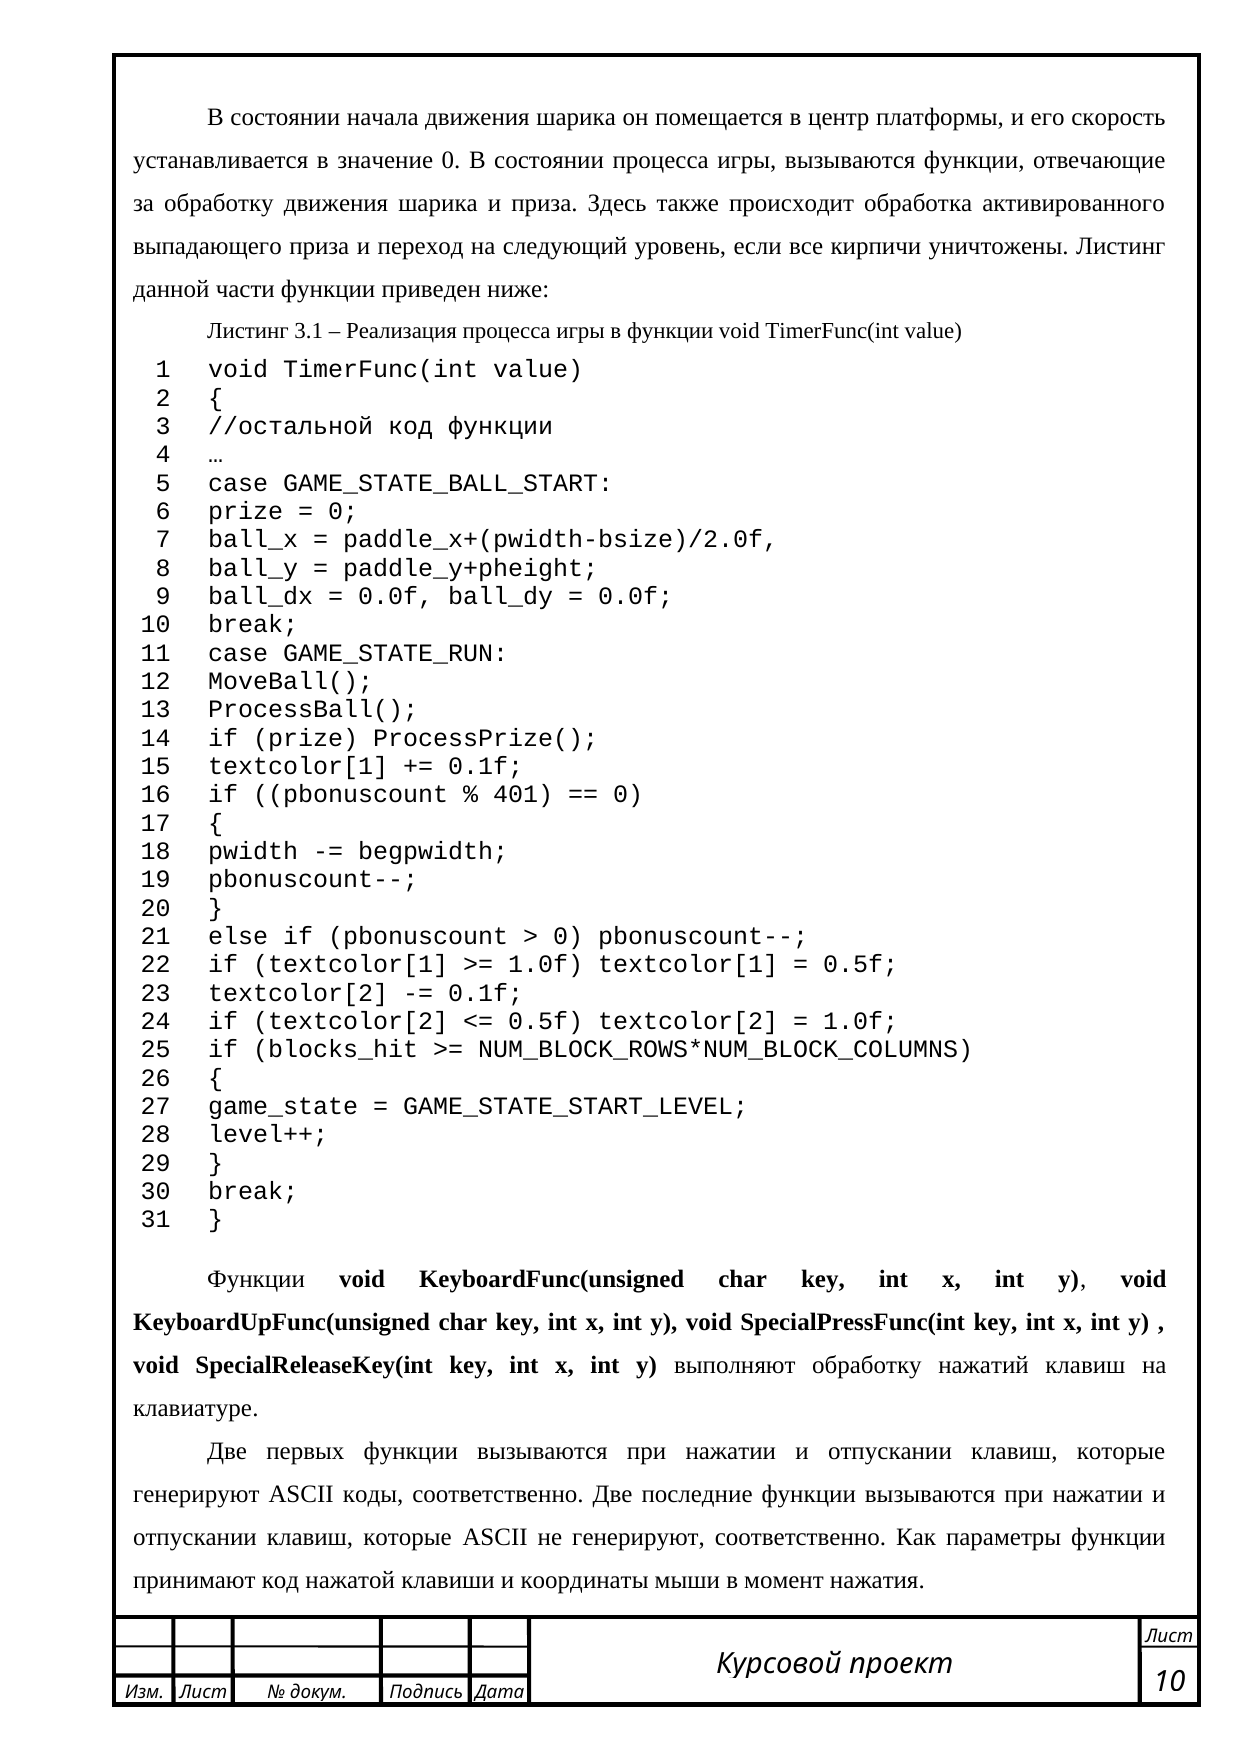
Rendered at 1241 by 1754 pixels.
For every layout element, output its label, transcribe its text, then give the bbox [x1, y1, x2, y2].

list ball_dx = 0.0f, ball_dy = 0.0f; [170, 584, 1166, 612]
list case GAME_STATE_RUN: [170, 640, 1166, 669]
list level++; [170, 1122, 1166, 1150]
list } [170, 1207, 1166, 1235]
list else if (pbonuscount > 0) pbonuscount--; [170, 924, 1166, 952]
list { [170, 810, 1166, 839]
list ball_x = paddle_x+(pwidth-bsize)/2.0f, [170, 527, 1166, 555]
text Листинг 3.1 – Реализация процесса игры в функции void TimerFunc(int value) [133, 317, 1166, 344]
list break; [170, 1179, 1166, 1207]
list … [170, 442, 1166, 470]
text Функции void KeyboardFunc(unsigned char key, int x, int y), void KeyboardUpFunc(unsigned char key, int x, int y), void SpecialPressFunc(int key, int x, int y) , void SpecialReleaseKey(int key, int x, int y) выполняют обработку нажатий клавиш на клавиатуре. [133, 1264, 1166, 1422]
list textcolor[2] -= 0.1f; [170, 980, 1166, 1009]
list break; [170, 612, 1166, 640]
list case GAME_STATE_BALL_START: [170, 470, 1166, 499]
list pwidth -= begpwidth; [170, 839, 1166, 867]
list { [170, 385, 1166, 414]
list void TimerFunc(int value) [170, 357, 1166, 385]
list if ((pbonuscount % 401) == 0) [170, 782, 1166, 810]
list if (prize) ProcessPrize(); [170, 725, 1166, 754]
list game_state = GAME_STATE_START_LEVEL; [170, 1094, 1166, 1122]
list //остальной код функции [170, 414, 1166, 442]
text В состоянии начала движения шарика он помещается в центр платформы, и его скорость устанавливается в значение 0. В состоянии процесса игры, вызываются функции, отвечающие за обработку движения шарика и приза. Здесь также происходит обработка активированного выпадающего приза и переход на следующий уровень, если все кирпичи уничтожены. Листинг данной части функции приведен ниже: [133, 102, 1166, 303]
list prize = 0; [170, 499, 1166, 527]
list if (textcolor[1] >= 1.0f) textcolor[1] = 0.5f; [170, 952, 1166, 980]
list { [170, 1065, 1166, 1094]
list } [170, 1150, 1166, 1179]
list MoveBall(); [170, 669, 1166, 697]
list if (textcolor[2] <= 0.5f) textcolor[2] = 1.0f; [170, 1009, 1166, 1037]
list pbonuscount--; [170, 867, 1166, 895]
list if (blocks_hit >= NUM_BLOCK_ROWS*NUM_BLOCK_COLUMNS) [170, 1037, 1166, 1065]
list ball_y = paddle_y+pheight; [170, 555, 1166, 584]
list ProcessBall(); [170, 697, 1166, 725]
text Две первых функции вызываются при нажатии и отпускании клавиш, которые генерируют ASCII коды, соответственно. Две последние функции вызываются при нажатии и отпускании клавиш, которые ASCII не генерируют, соответственно. Как параметры функции принимают код нажатой клавиши и координаты мыши в момент нажатия. [133, 1436, 1166, 1594]
list } [170, 895, 1166, 924]
list textcolor[1] += 0.1f; [170, 754, 1166, 782]
